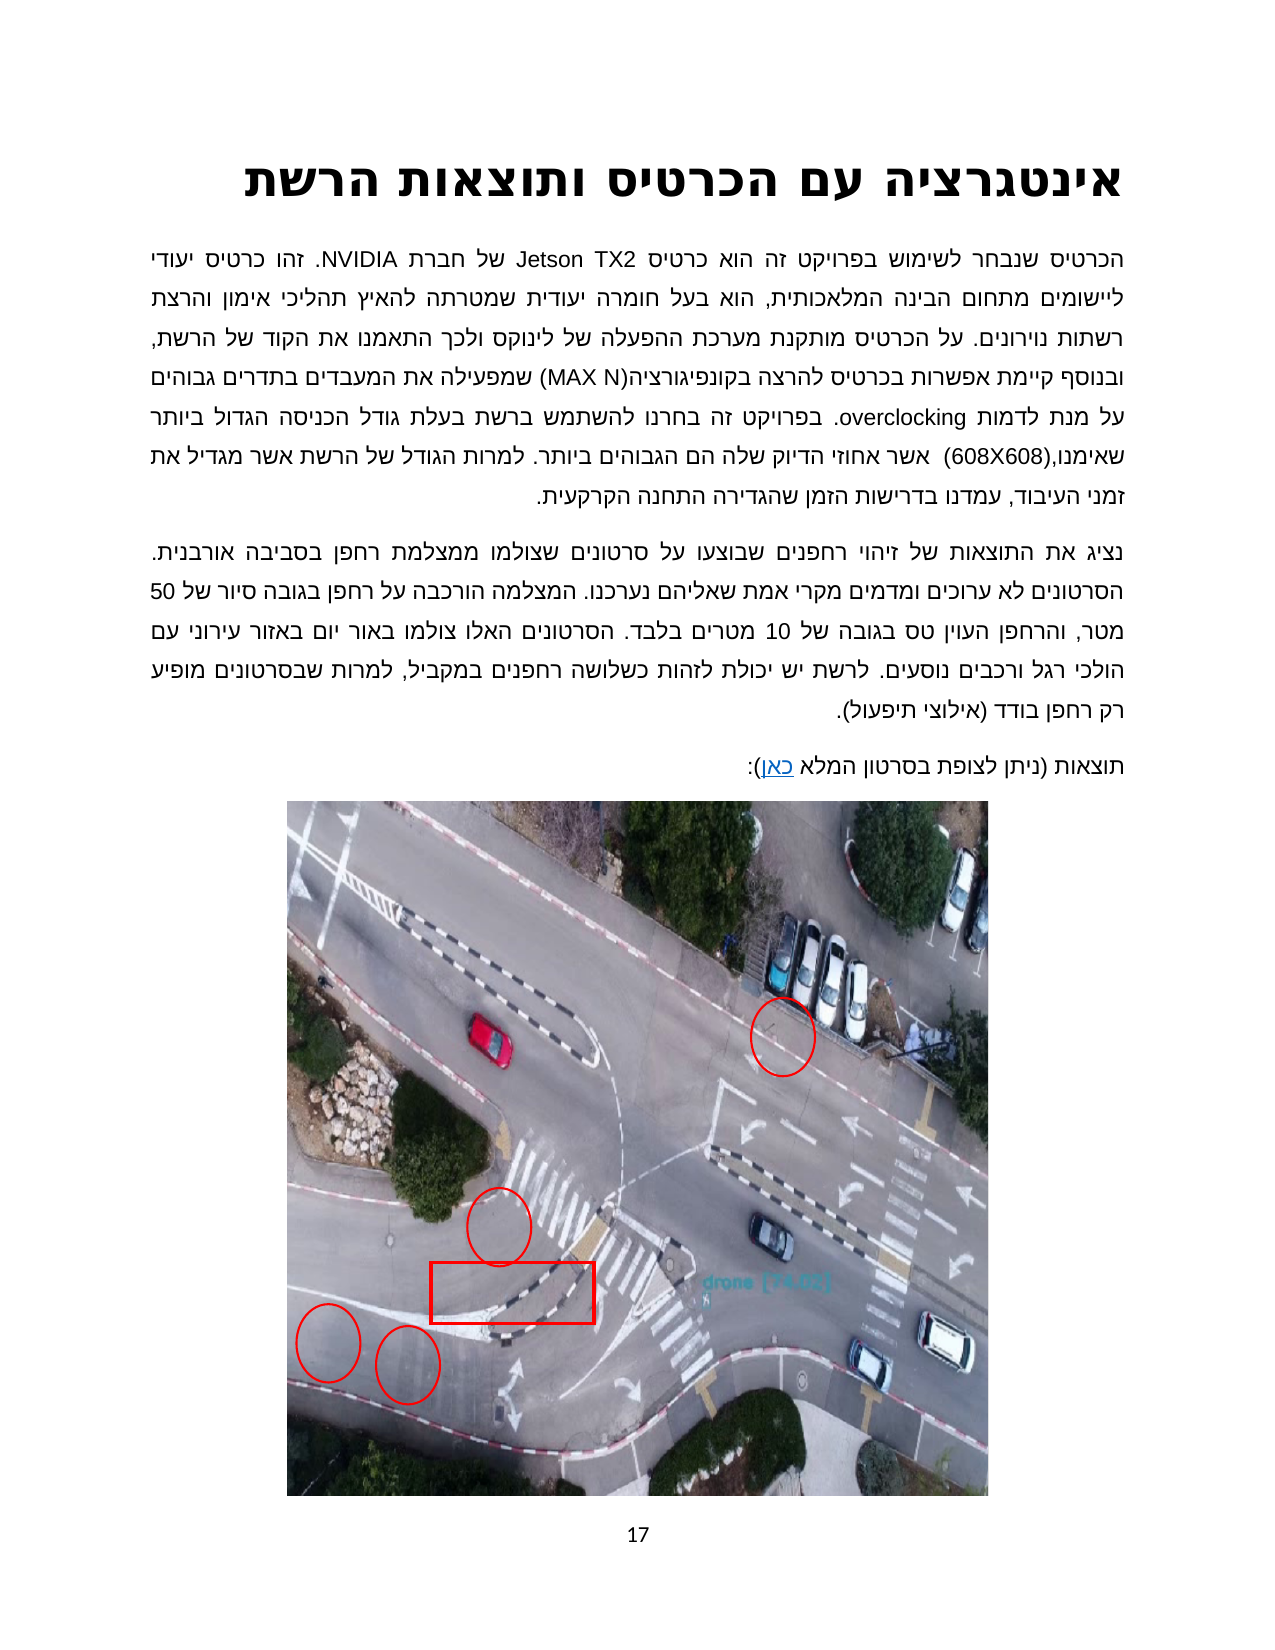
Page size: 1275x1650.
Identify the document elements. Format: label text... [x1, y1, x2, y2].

text הכרטיס שנבחר לשימוש בפרויקט זה הוא כרטיס Jetson TX2 של חברת NVIDIA. זהו כרטיס יעודי ליישומים מתחום הבינה המלאכותית, הוא בעל חומרה יעודית שמטרתה להאיץ תהליכי אימון והרצת רשתות נוירונים. על הכרטיס מותקנת מערכת ההפעלה של לינוקס ולכך התאמנו את הקוד של הרשת, ובנוסף קיימת אפשרות בכרטיס להרצה בקונפיגורציה(MAX N) שמפעילה את המעבדים בתדרים גבוהים על מנת לדמות overclocking. בפרויקט זה בחרנו להשתמש ברשת בעלת גודל הכניסה הגדול ביותר שאימנו,(608X608) אשר אחוזי הדיוק שלה הם הגבוהים ביותר. למרות הגודל של הרשת אשר מגדיל את זמני העיבוד, עמדנו בדרישות הזמן שהגדירה התחנה הקרקעית. [150, 246, 1125, 509]
text תוצאות (ניתן לצופת בסרטון המלא כאן): [150, 753, 1125, 779]
text נציג את התוצאות של זיהוי רחפנים שבוצעו על סרטונים שצולמו ממצלמת רחפן בסביבה אורבנית. הסרטונים לא ערוכים ומדמים מקרי אמת שאליהם נערכנו. המצלמה הורכבה על רחפן בגובה סיור של 50 מטר, והרחפן העוין טס בגובה של 10 מטרים בלבד. הסרטונים האלו צולמו באור יום באזור עירוני עם הולכי רגל ורכבים נוסעים. לרשת יש יכולת לזהות כשלושה רחפנים במקביל, למרות שבסרטונים מופיע רק רחפן בודד (אילוצי תיפעול). [150, 539, 1125, 723]
picture [287, 801, 989, 1496]
subtitle אינטגרציה עם הכרטיס ותוצאות הרשת [150, 150, 1125, 208]
